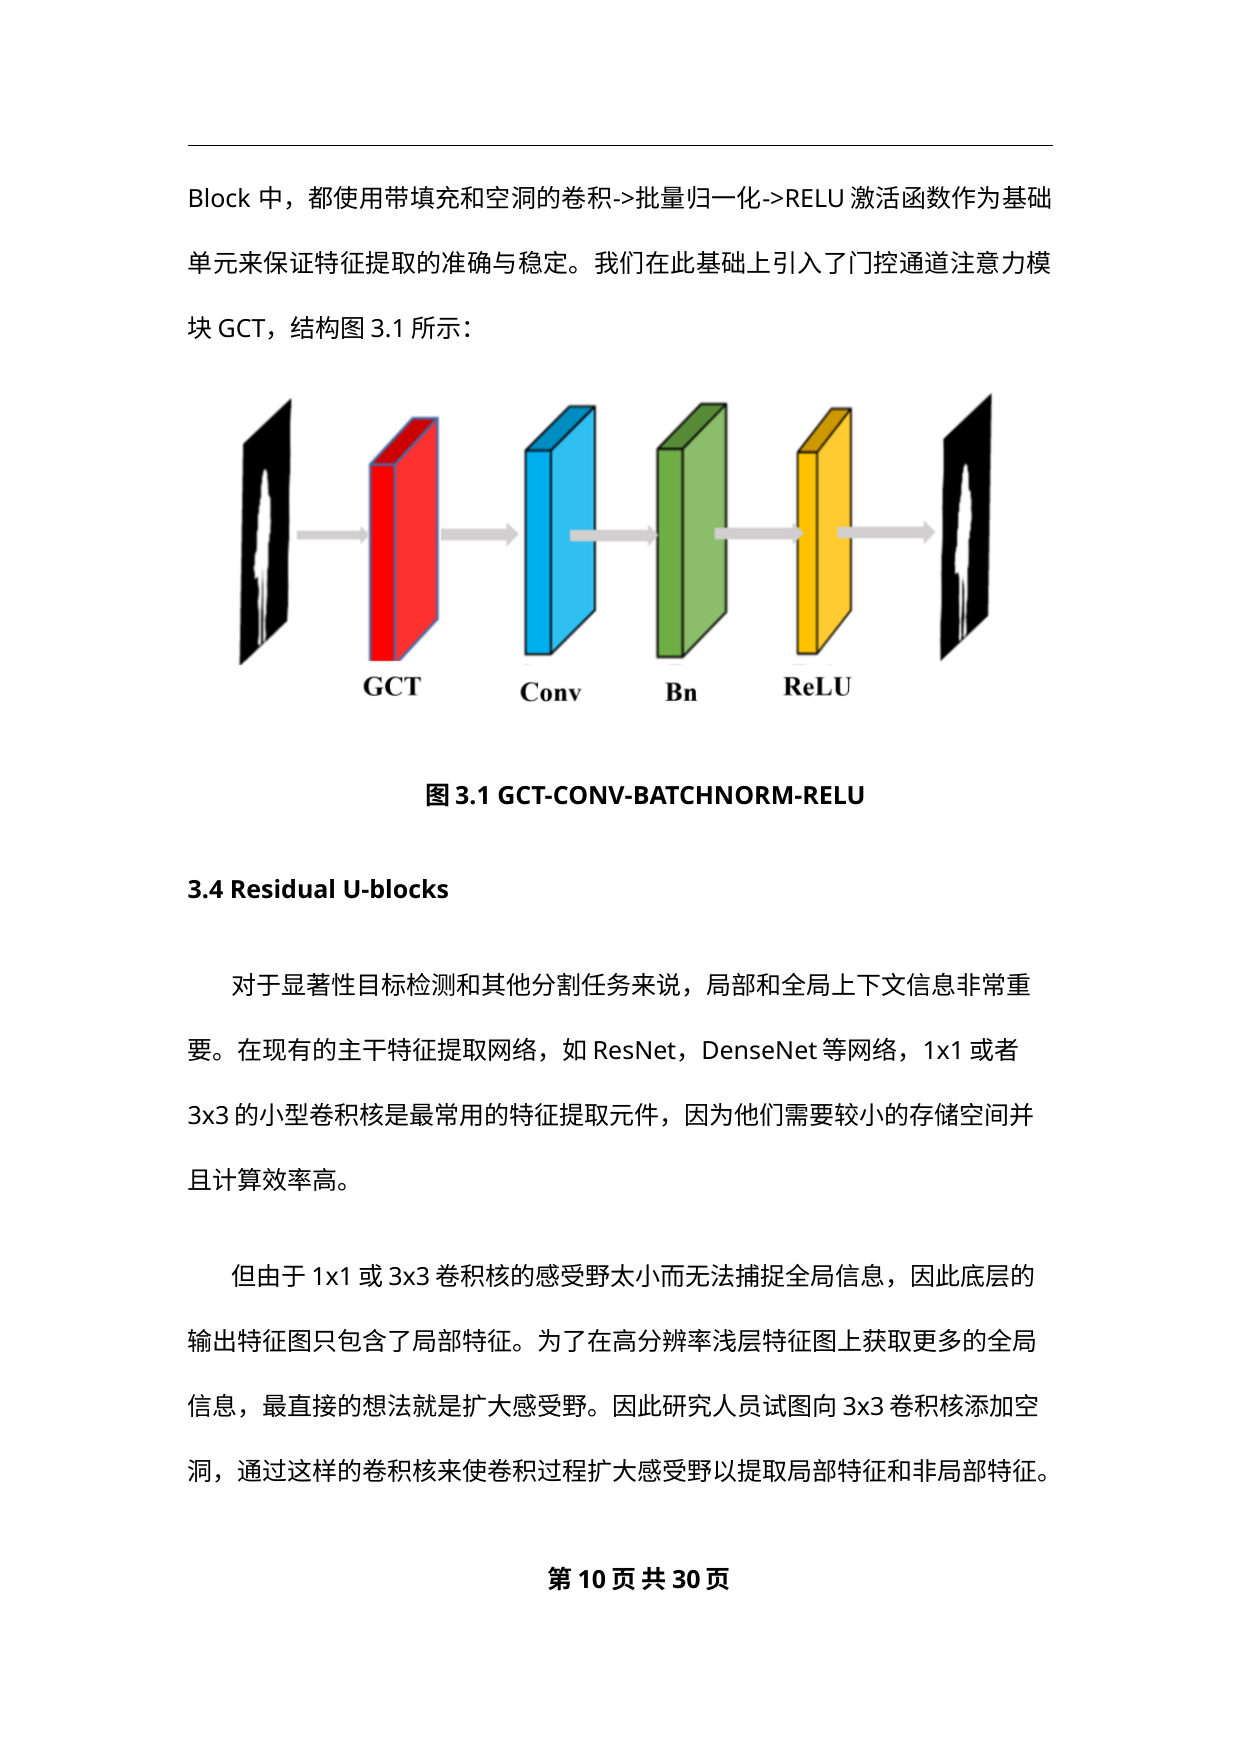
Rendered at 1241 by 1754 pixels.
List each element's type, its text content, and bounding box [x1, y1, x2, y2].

text 对于显著性目标检测和其他分割任务来说，局部和全局上下文信息非常重要。在现有的主干特征提取网络，如ResNet，DenseNet等网络，1x1或者3x3的小型卷积核是最常用的特征提取元件，因为他们需要较小的存储空间并且计算效率高。 [187, 951, 1053, 1211]
text 图3.1 GCT-CONV-BATCHNORM-RELU [187, 761, 1053, 826]
subtitle 3.4 Residual U-blocks [187, 856, 1053, 921]
picture [187, 388, 1053, 707]
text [187, 164, 1053, 359]
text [187, 1242, 1053, 1502]
